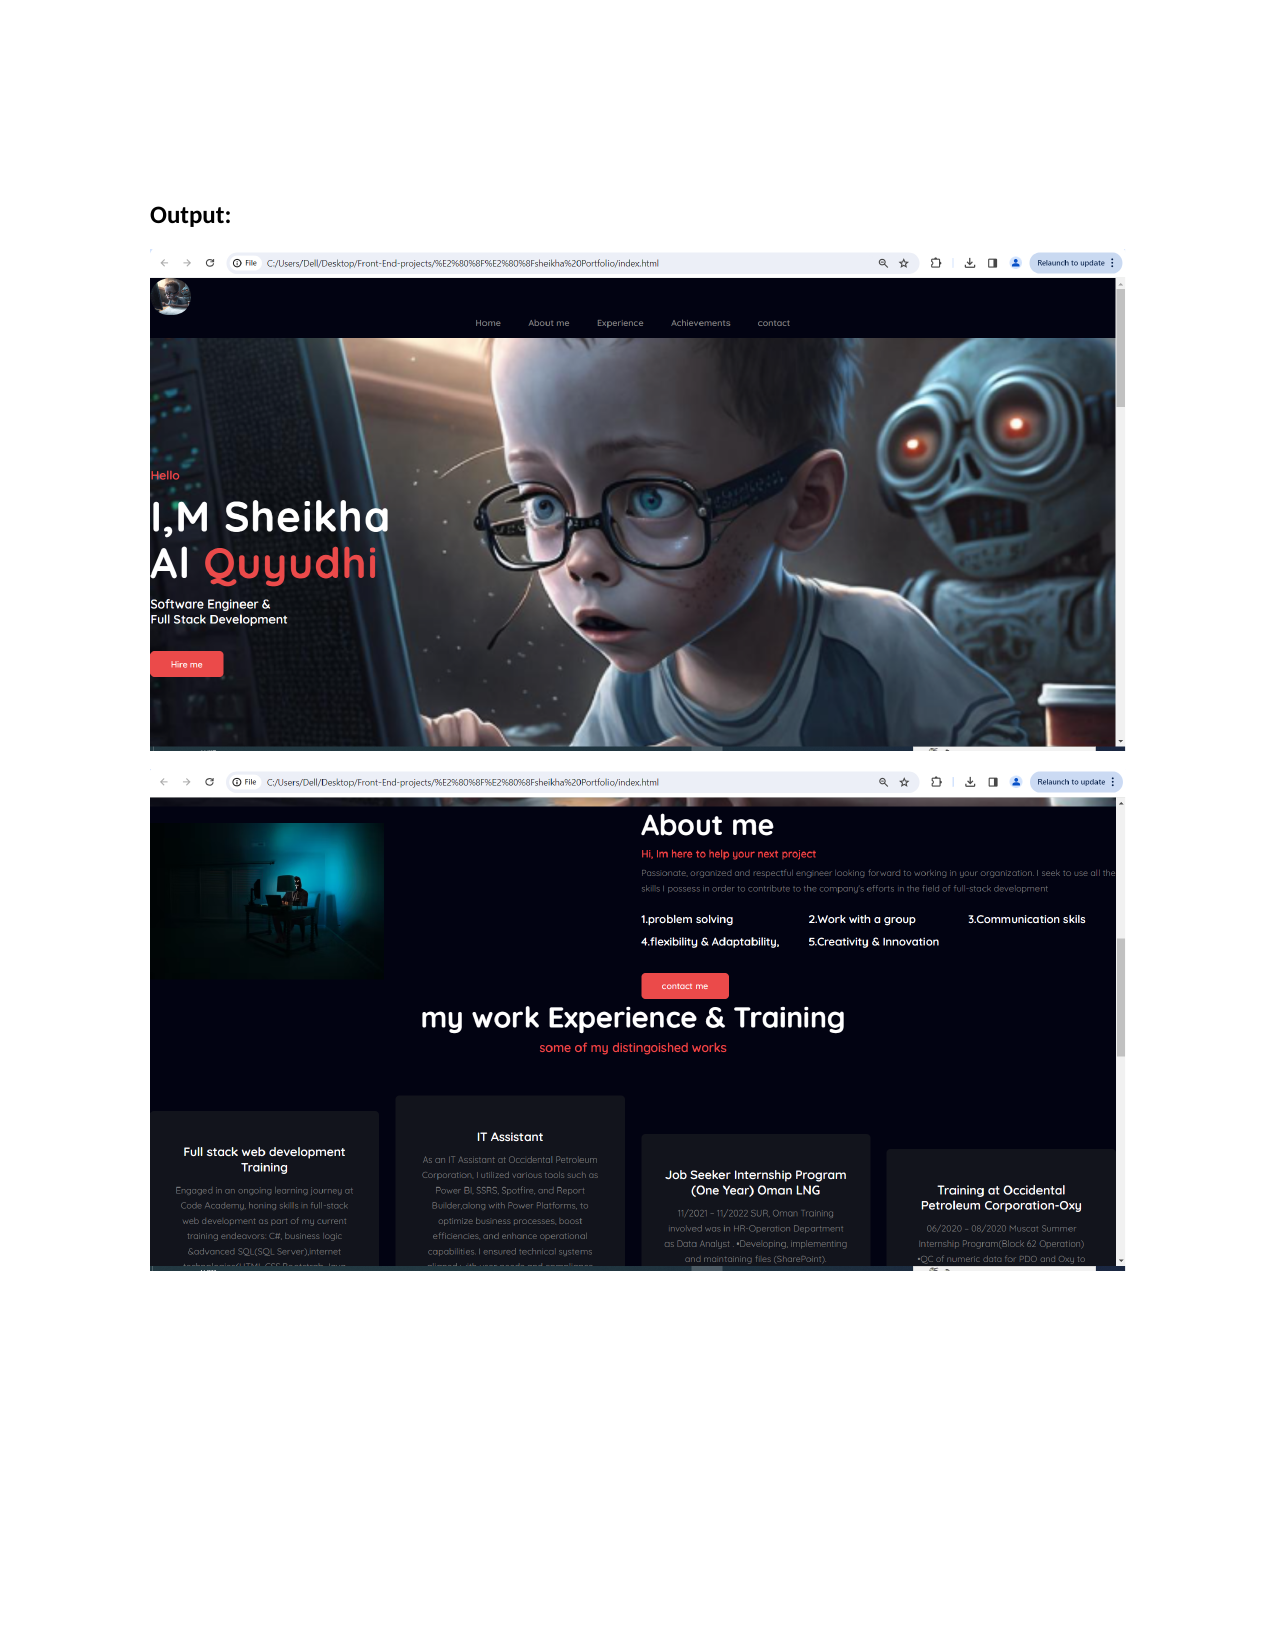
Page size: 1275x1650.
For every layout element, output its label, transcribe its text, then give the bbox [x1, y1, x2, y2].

picture [150, 769, 1125, 1271]
text Output: [150, 199, 1125, 230]
picture [150, 249, 1125, 751]
